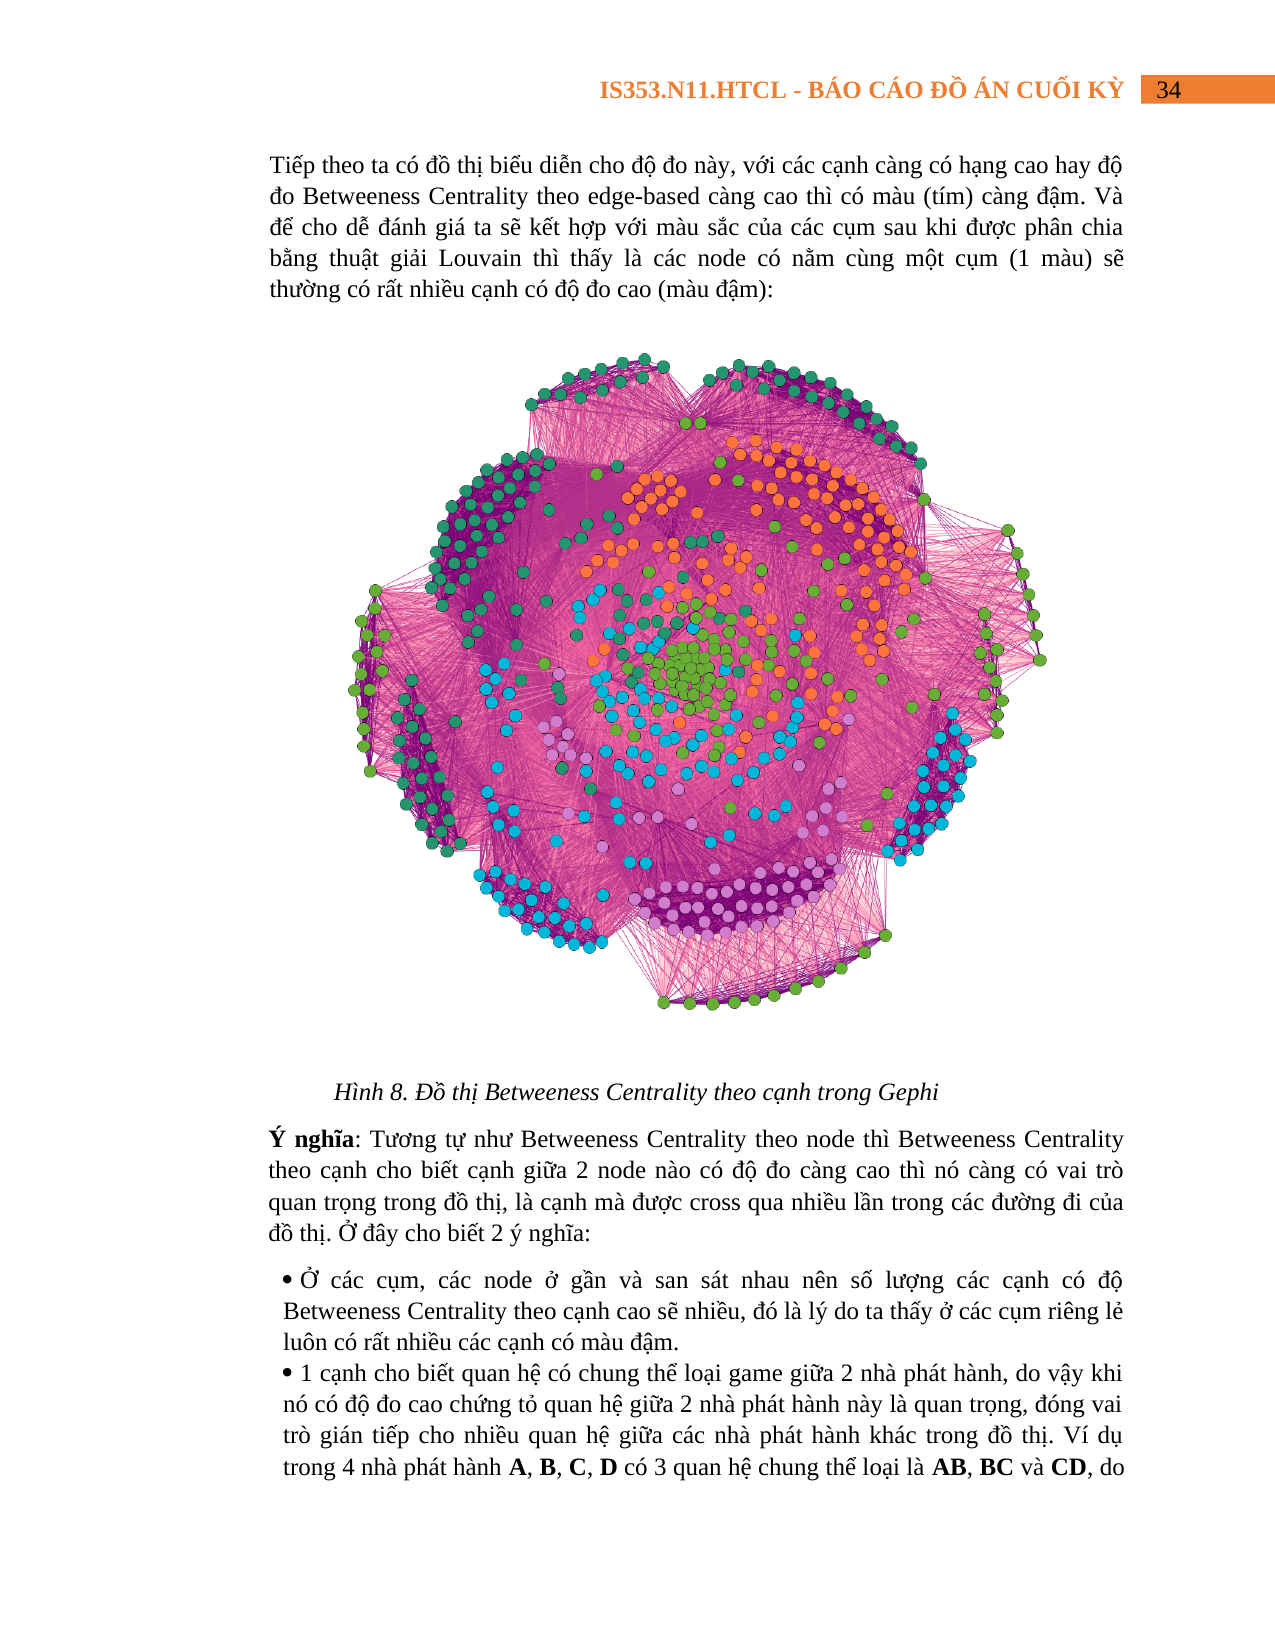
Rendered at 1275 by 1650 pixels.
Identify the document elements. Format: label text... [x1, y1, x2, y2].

picture [321, 305, 1074, 1058]
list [283, 1358, 1125, 1480]
text Hình 8. Đồ thị Betweeness Centrality theo cạnh trong Gephi [150, 1077, 1125, 1106]
list Ở các cụm, các node ở gần và san sát nhau nên số lượng các cạnh có độ Betweeness Centrality theo cạnh cao sẽ nhiều, đó là lý do ta thấy ở các cụm riêng lẻ luôn có rất nhiều các cạnh có màu đậm. [283, 1265, 1125, 1356]
text Ý nghĩa: Tương tự như Betweeness Centrality theo node thì Betweeness Centrality theo cạnh cho biết cạnh giữa 2 node nào có độ đo càng cao thì nó càng có vai trò quan trọng trong đồ thị, là cạnh mà được cross qua nhiều lần trong các đường đi của đồ thị. Ở đây cho biết 2 ý nghĩa: [268, 1124, 1125, 1246]
list Tiếp theo ta có đồ thị biểu diễn cho độ đo này, với các cạnh càng có hạng cao hay độ đo Betweeness Centrality theo edge-based càng cao thì có màu (tím) càng đậm. Và để cho dễ đánh giá ta sẽ kết hợp với màu sắc của các cụm sau khi được phân chia bằng thuật giải Louvain thì thấy là các node có nằm cùng một cụm (1 màu) sẽ thường có rất nhiều cạnh có độ đo cao (màu đậm): [269, 150, 1125, 303]
